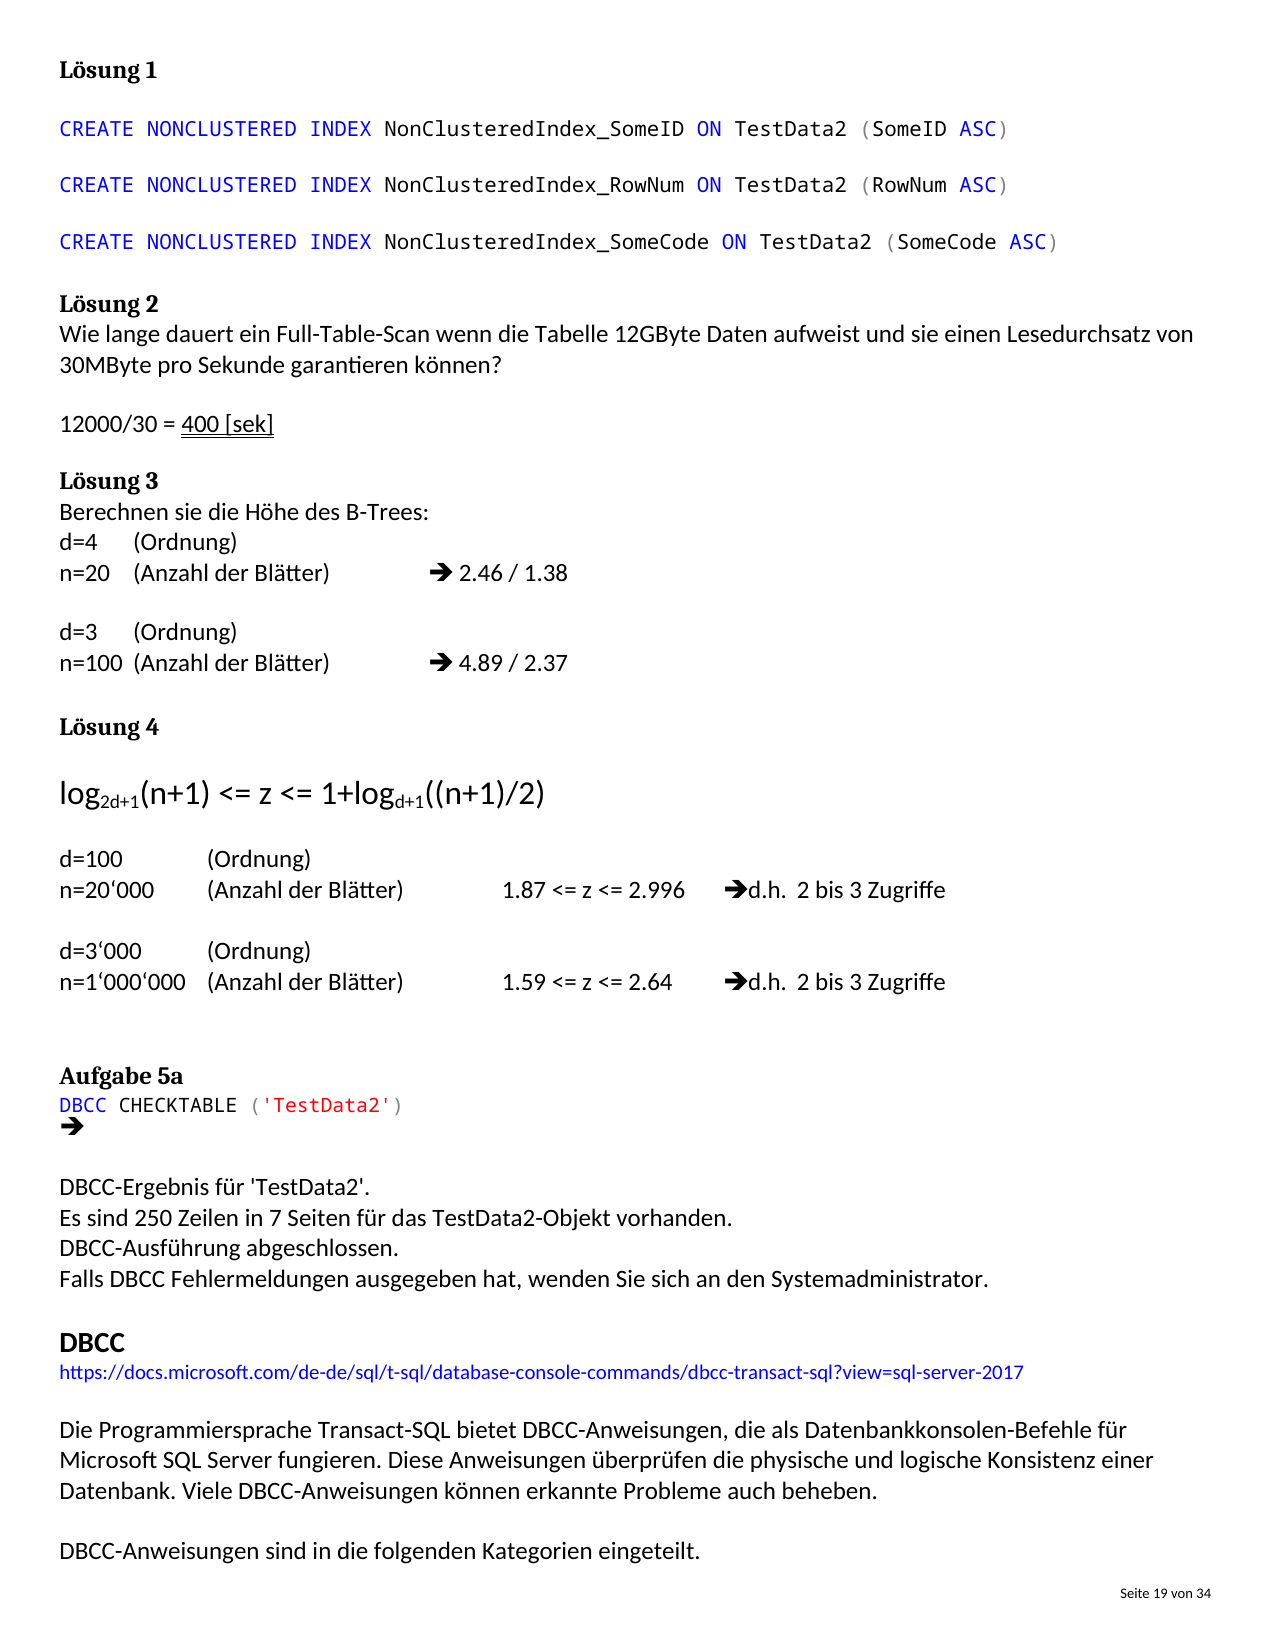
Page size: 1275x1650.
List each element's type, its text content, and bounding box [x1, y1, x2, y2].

subtitle Lösung 4 [59, 713, 1211, 742]
text n=100 (Anzahl der Blätter) 4.89 / 2.37 [59, 647, 1211, 677]
text d=100 (Ordnung) [59, 843, 1211, 874]
subtitle Lösung 2 [59, 289, 1211, 318]
text d=3 (Ordnung) [59, 616, 1211, 647]
subtitle Lösung 3 [59, 467, 1211, 496]
text Berechnen sie die Höhe des B-Trees: [59, 496, 1211, 527]
text Die Programmiersprache Transact-SQL bietet DBCC-Anweisungen, die als Datenbankkonsolen-Befehle für Microsoft SQL Server fungieren. Diese Anweisungen überprüfen die physische und logische Konsistenz einer Datenbank. Viele DBCC-Anweisungen können erkannte Probleme auch beheben. [59, 1414, 1211, 1506]
text log2d+1(n+1) <= z <= 1+logd+1((n+1)/2) [59, 772, 1211, 813]
text d=4 (Ordnung) [59, 527, 1211, 557]
text n=1‘000‘000 (Anzahl der Blätter) 1.59 <= z <= 2.64 d.h. 2 bis 3 Zugriffe [59, 966, 1211, 996]
text d=3‘000 (Ordnung) [59, 935, 1211, 966]
text DBCC-Anweisungen sind in die folgenden Kategorien eingeteilt. [59, 1535, 1211, 1565]
text CREATE NONCLUSTERED INDEX NonClusteredIndex_RowNum ON TestData2 (RowNum ASC) [59, 171, 1211, 199]
subtitle DBCC https://docs.microsoft.com/de-de/sql/t-sql/database-console-commands/dbcc-transact-sql?view=sql-server-2017 [59, 1324, 1211, 1385]
text CREATE NONCLUSTERED INDEX NonClusteredIndex_SomeCode ON TestData2 (SomeCode ASC) [59, 199, 1211, 256]
text n=20 (Anzahl der Blätter) 2.46 / 1.38 [59, 557, 1211, 616]
text Es sind 250 Zeilen in 7 Seiten für das TestData2-Objekt vorhanden. [59, 1202, 1211, 1232]
subtitle Aufgabe 5a [59, 1062, 1211, 1091]
text DBCC-Ausführung abgeschlossen. Falls DBCC Fehlermeldungen ausgegeben hat, wenden Sie sich an den Systemadministrator. [59, 1232, 1211, 1293]
text n=20‘000 (Anzahl der Blätter) 1.87 <= z <= 2.996 d.h. 2 bis 3 Zugriffe [59, 874, 1211, 904]
text CREATE NONCLUSTERED INDEX NonClusteredIndex_SomeID ON TestData2 (SomeID ASC) [59, 114, 1211, 142]
text DBCC-Ergebnis für 'TestData2'. [59, 1171, 1211, 1202]
text Wie lange dauert ein Full-Table-Scan wenn die Tabelle 12GByte Daten aufweist und sie einen Lesedurchsatz von 30MByte pro Sekunde garantieren können? [59, 318, 1211, 379]
text 12000/30 = 400 [sek] [59, 408, 1211, 438]
text DBCC CHECKTABLE ('TestData2') [59, 1091, 1211, 1118]
subtitle Lösung 1 [59, 56, 1211, 85]
